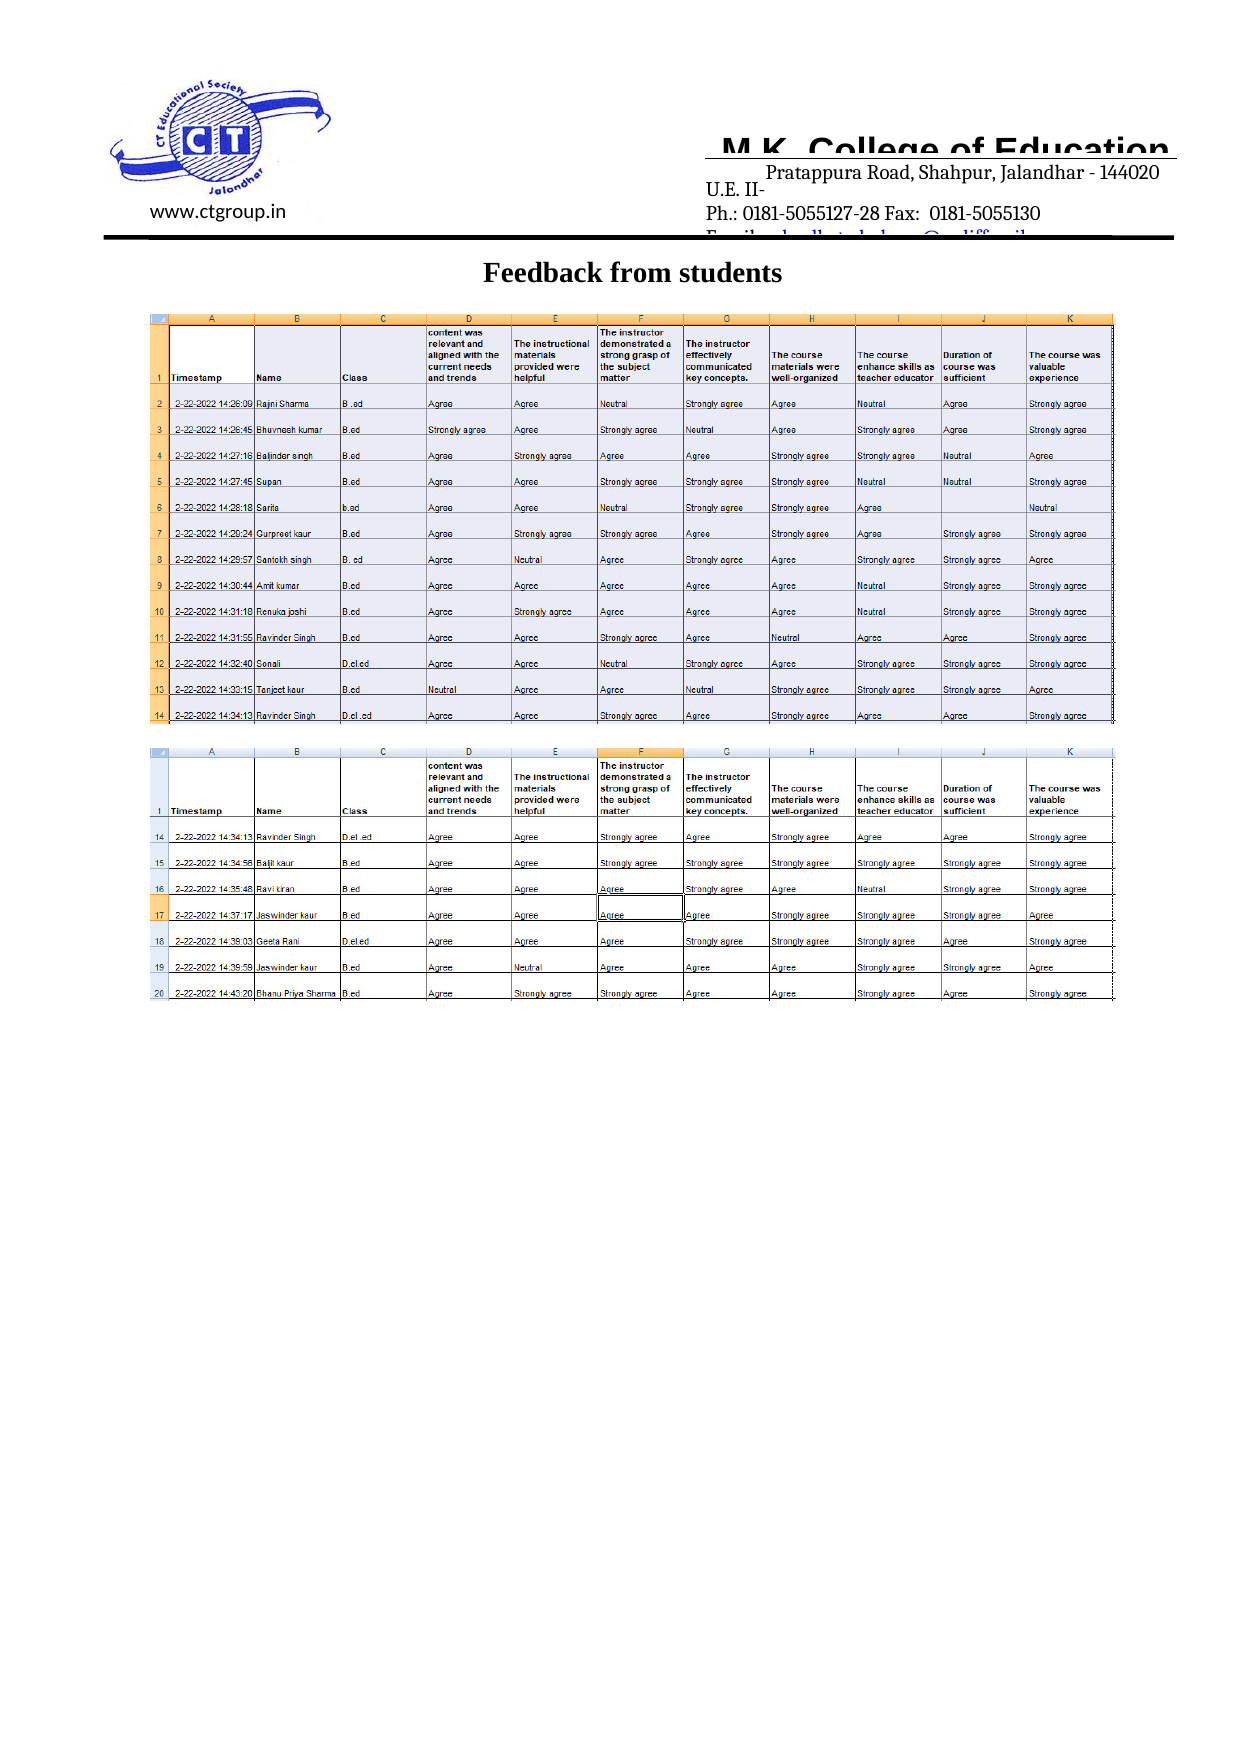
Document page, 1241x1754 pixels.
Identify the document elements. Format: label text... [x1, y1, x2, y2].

picture [150, 748, 1116, 1001]
picture [106, 65, 339, 231]
picture [150, 314, 1116, 724]
text Feedback from students [150, 255, 1116, 288]
